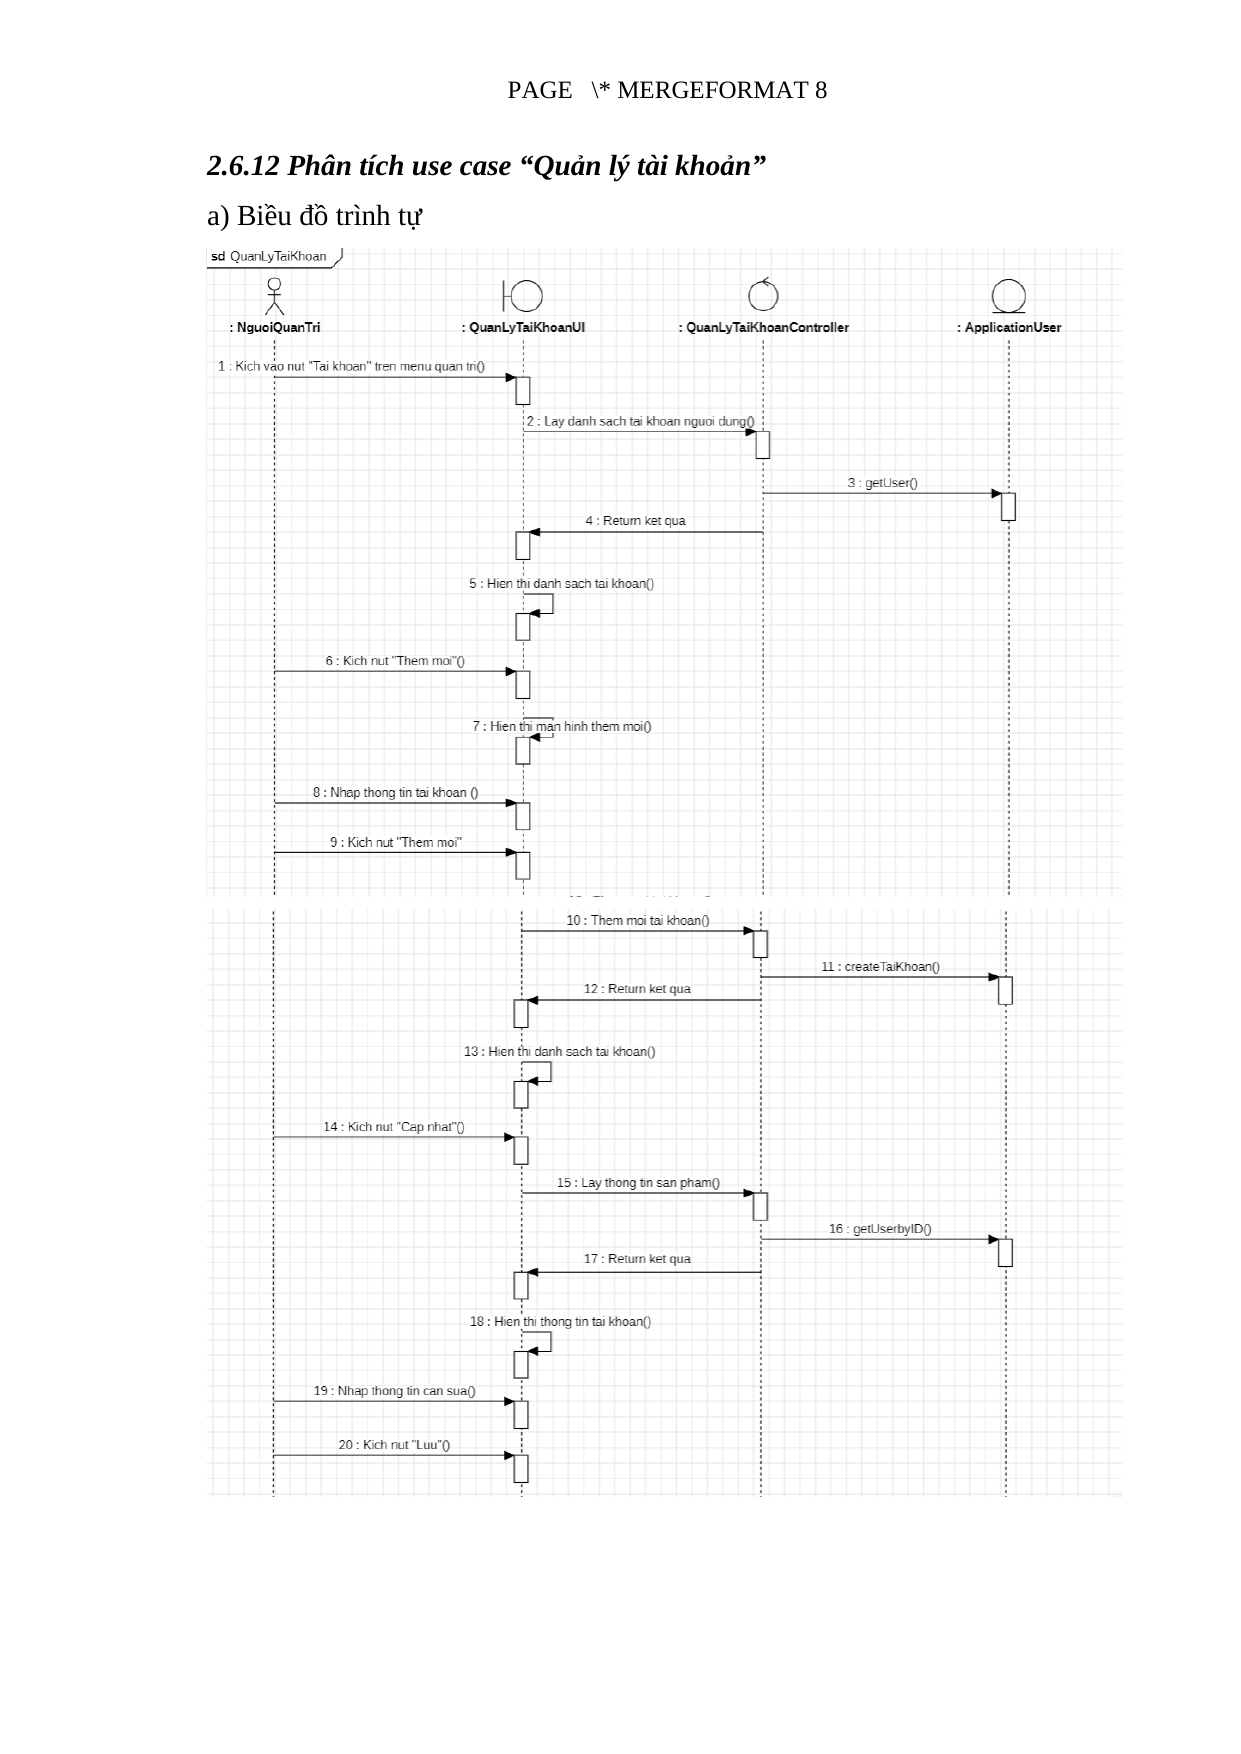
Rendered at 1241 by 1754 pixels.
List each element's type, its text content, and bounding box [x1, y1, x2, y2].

text a) Biều đồ trình tự [207, 198, 1122, 232]
subtitle 2.6.12 Phân tích use case “Quản lý tài khoản” [207, 148, 1122, 181]
picture [206, 248, 1123, 897]
picture [206, 909, 1123, 1497]
